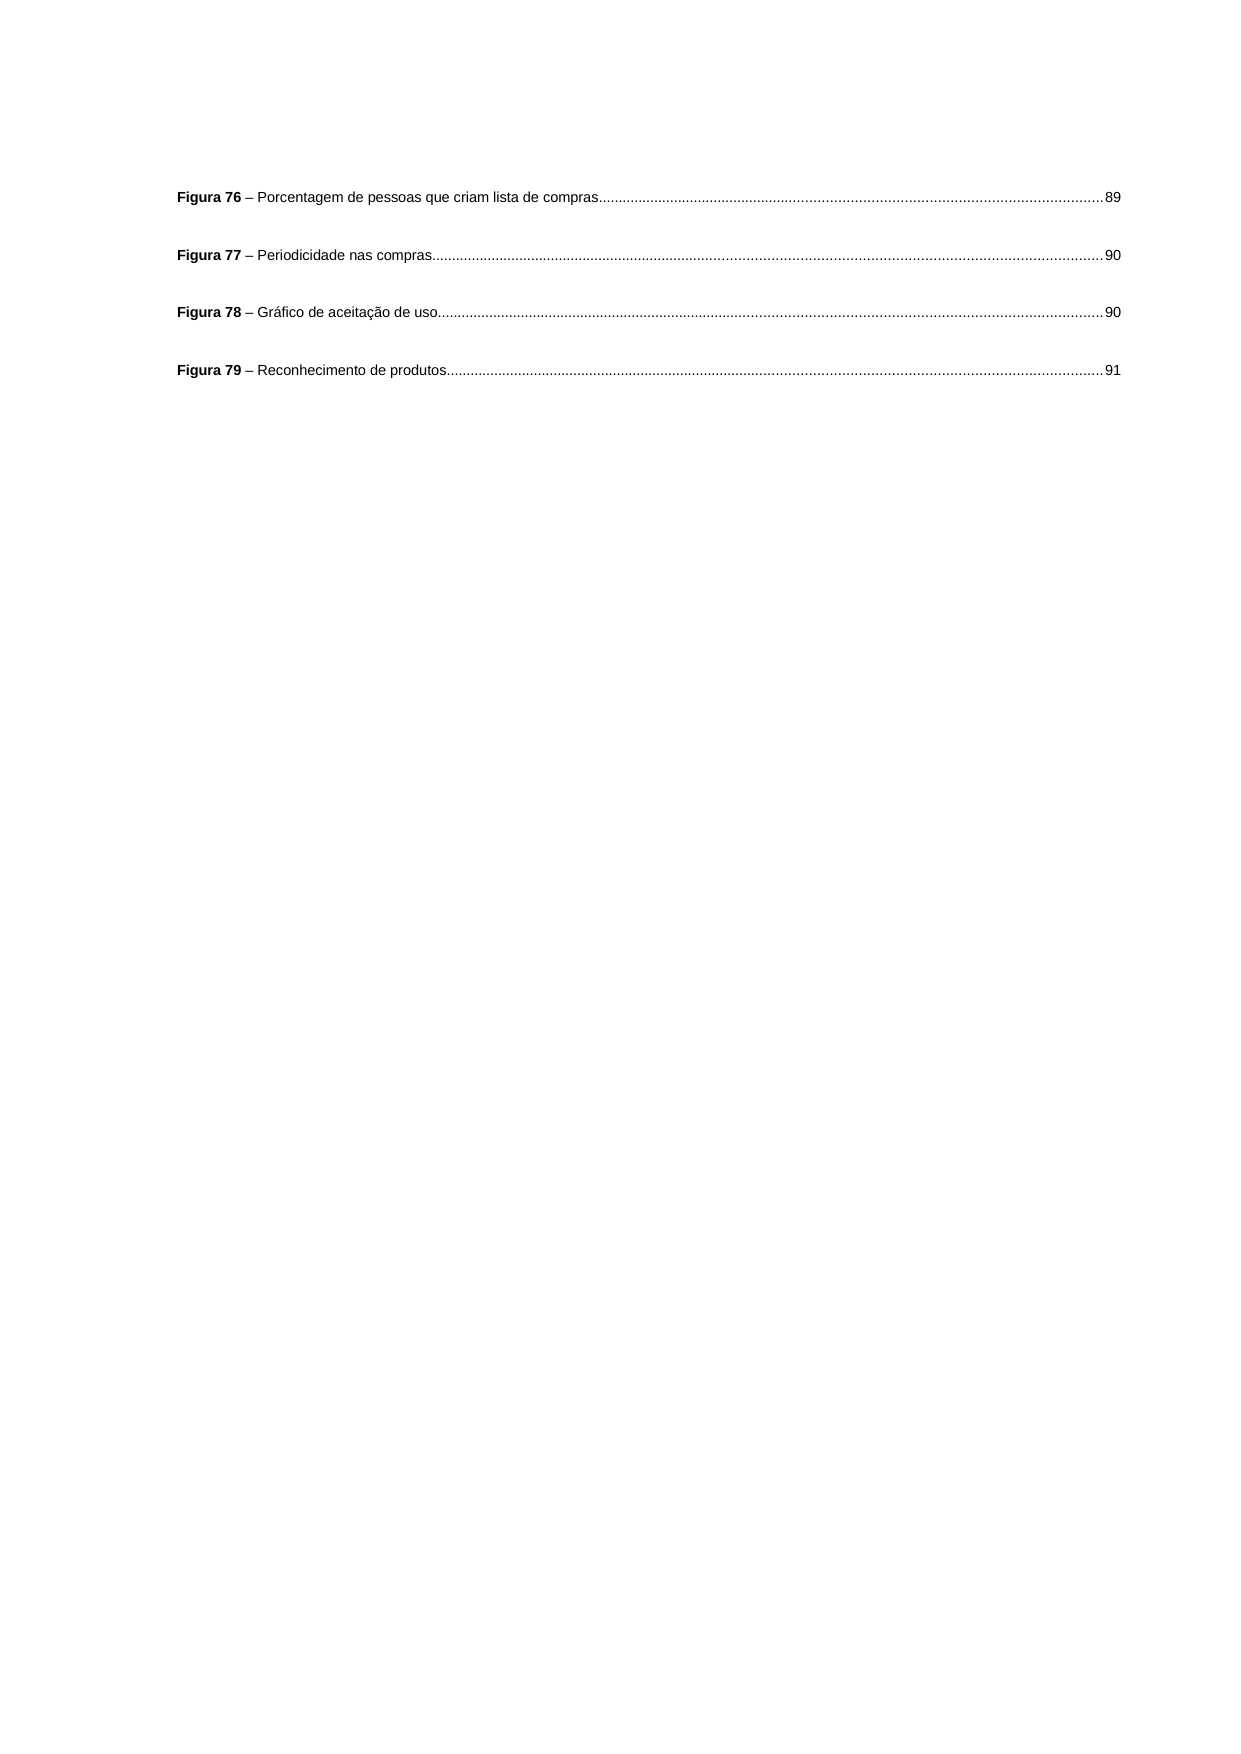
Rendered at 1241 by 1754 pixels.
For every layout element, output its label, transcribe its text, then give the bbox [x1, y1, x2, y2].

text Figura 79 – Reconhecimento de produtos 91 [177, 350, 1122, 378]
text Figura 77 – Periodicidade nas compras 90 [177, 235, 1122, 263]
text Figura 78 – Gráfico de aceitação de uso 90 [177, 292, 1122, 321]
text Figura 76 – Porcentagem de pessoas que criam lista de compras 89 [177, 177, 1122, 206]
